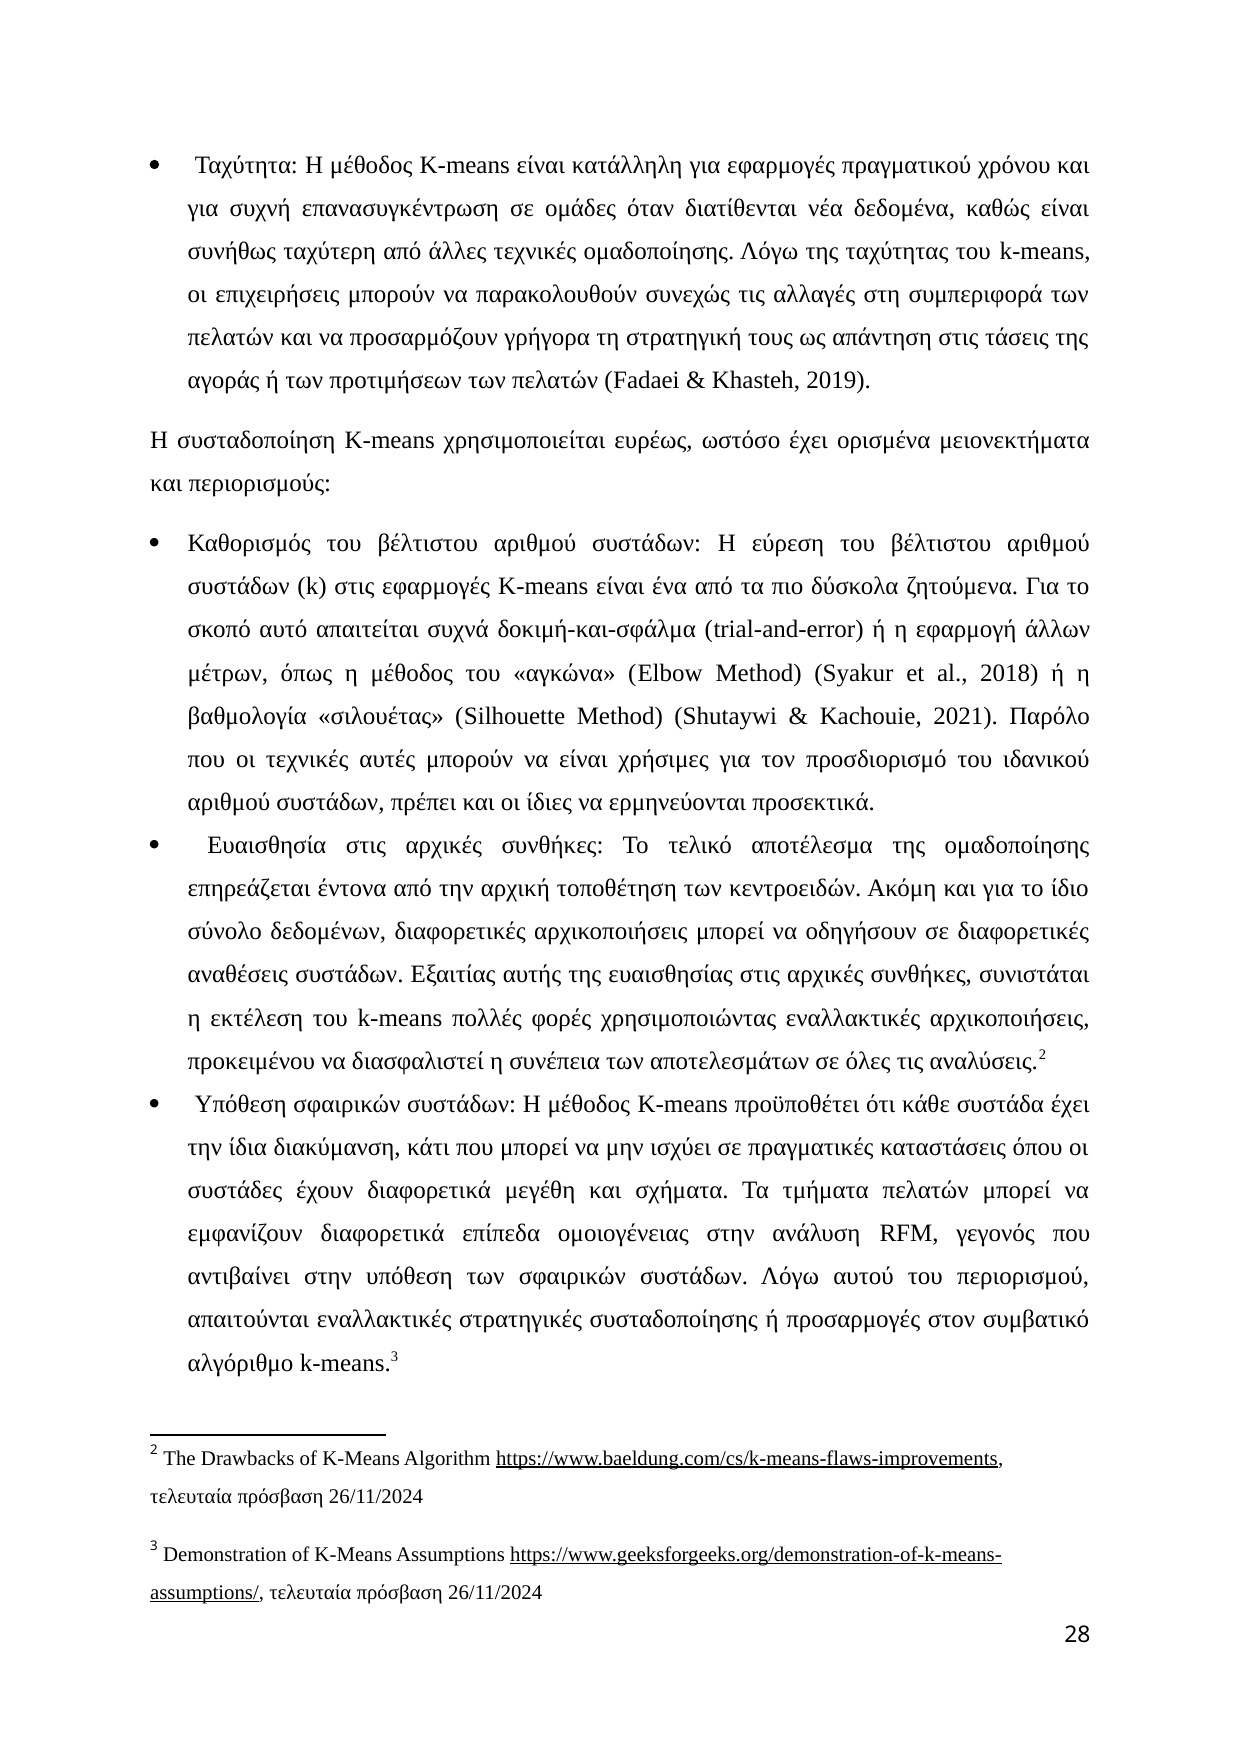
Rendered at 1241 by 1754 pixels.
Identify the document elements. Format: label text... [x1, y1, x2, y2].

list Καθορισμός του βέλτιστου αριθμού συστάδων: Η εύρεση του βέλτιστου αριθμού συστάδων (k) στις εφαρμογές K-means είναι ένα από τα πιο δύσκολα ζητούμενα. Για το σκοπό αυτό απαιτείται συχνά δοκιμή-και-σφάλμα (trial-and-error) ή η εφαρμογή άλλων μέτρων, όπως η μέθοδος του «αγκώνα» (Elbow Method) (Syakur et al., 2018) ή η βαθμολογία «σιλουέτας» (Silhouette Method) (Shutaywi & Kachouie, 2021). Παρόλο που οι τεχνικές αυτές μπορούν να είναι χρήσιμες για τον προσδιορισμό του ιδανικού αριθμού συστάδων, πρέπει και οι ίδιες να ερμηνεύονται προσεκτικά. [150, 528, 1090, 816]
text Η συσταδοποίηση K-means χρησιμοποιείται ευρέως, ωστόσο έχει ορισμένα μειονεκτήματα και περιορισμούς: [150, 425, 1090, 497]
list Υπόθεση σφαιρικών συστάδων: Η μέθοδος K-means προϋποθέτει ότι κάθε συστάδα έχει την ίδια διακύμανση, κάτι που μπορεί να μην ισχύει σε πραγματικές καταστάσεις όπου οι συστάδες έχουν διαφορετικά μεγέθη και σχήματα. Τα τμήματα πελατών μπορεί να εμφανίζουν διαφορετικά επίπεδα ομοιογένειας στην ανάλυση RFM, γεγονός που αντιβαίνει στην υπόθεση των σφαιρικών συστάδων. Λόγω αυτού του περιορισμού, απαιτούνται εναλλακτικές στρατηγικές συσταδοποίησης ή προσαρμογές στον συμβατικό αλγόριθμο k-means. [150, 1089, 1090, 1376]
list Ευαισθησία στις αρχικές συνθήκες: Το τελικό αποτέλεσμα της ομαδοποίησης επηρεάζεται έντονα από την αρχική τοποθέτηση των κεντροειδών. Ακόμη και για το ίδιο σύνολο δεδομένων, διαφορετικές αρχικοποιήσεις μπορεί να οδηγήσουν σε διαφορετικές αναθέσεις συστάδων. Εξαιτίας αυτής της ευαισθησίας στις αρχικές συνθήκες, συνιστάται η εκτέλεση του k-means πολλές φορές χρησιμοποιώντας εναλλακτικές αρχικοποιήσεις, προκειμένου να διασφαλιστεί η συνέπεια των αποτελεσμάτων σε όλες τις αναλύσεις. [150, 830, 1090, 1074]
list Ταχύτητα: Η μέθοδος K-means είναι κατάλληλη για εφαρμογές πραγματικού χρόνου και για συχνή επανασυγκέντρωση σε ομάδες όταν διατίθενται νέα δεδομένα, καθώς είναι συνήθως ταχύτερη από άλλες τεχνικές ομαδοποίησης. Λόγω της ταχύτητας του k-means, οι επιχειρήσεις μπορούν να παρακολουθούν συνεχώς τις αλλαγές στη συμπεριφορά των πελατών και να προσαρμόζουν γρήγορα τη στρατηγική τους ως απάντηση στις τάσεις της αγοράς ή των προτιμήσεων των πελατών (Fadaei & Khasteh, 2019). [150, 150, 1090, 394]
